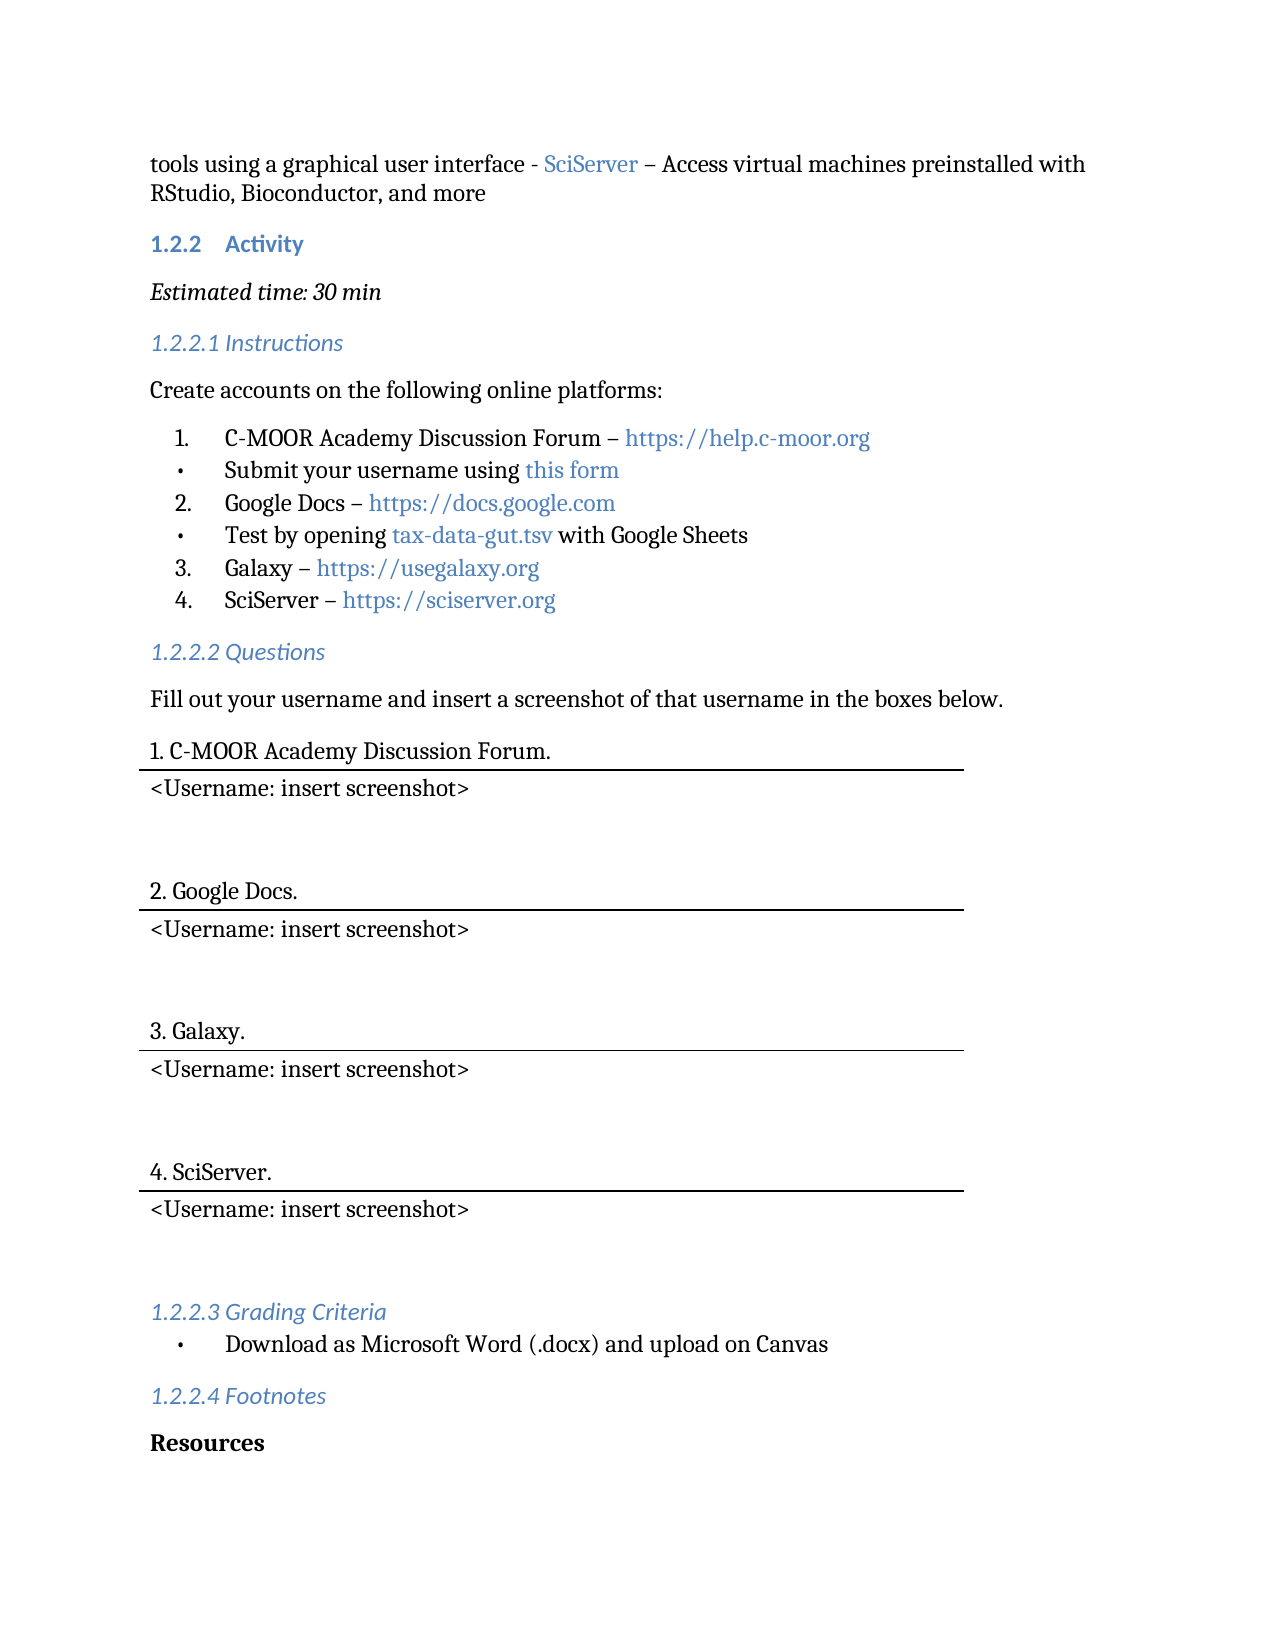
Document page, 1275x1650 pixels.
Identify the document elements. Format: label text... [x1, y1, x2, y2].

list Submit your username using this form [175, 456, 1125, 485]
table_cell <Username: insert screenshot> [139, 771, 964, 807]
text Create accounts on the following online platforms: [150, 376, 1125, 405]
list SciServer – https://sciserver.org [175, 586, 1125, 615]
list Test by opening tax-data-gut.tsv with Google Sheets [175, 521, 1125, 550]
list Download as Microsoft Word (.docx) and upload on Canvas [175, 1330, 1125, 1359]
text Fill out your username and insert a screenshot of that username in the boxes below. [150, 685, 1125, 714]
table_header 4. SciServer. [139, 1154, 964, 1190]
table_cell <Username: insert screenshot> [139, 1192, 964, 1228]
subtitle 1.2.2.2 Questions [150, 636, 1125, 667]
table_header 3. Galaxy. [139, 1014, 964, 1050]
list Google Docs – https://docs.google.com [175, 489, 1125, 518]
table_cell <Username: insert screenshot> [139, 1051, 964, 1087]
subtitle 1.2.2 Activity [150, 228, 1125, 259]
list C-MOOR Academy Discussion Forum – https://help.c-moor.org [175, 424, 1125, 453]
table_header 1. C-MOOR Academy Discussion Forum. [139, 733, 964, 769]
list Galaxy – https://usegalaxy.org [175, 554, 1125, 583]
text Estimated time: 30 min [150, 278, 1125, 306]
table_cell <Username: insert screenshot> [139, 911, 964, 947]
text Resources [150, 1429, 1125, 1458]
subtitle 1.2.2.3 Grading Criteria [150, 1296, 1125, 1327]
table_header 2. Google Docs. [139, 873, 964, 909]
subtitle 1.2.2.4 Footnotes [150, 1380, 1125, 1411]
subtitle 1.2.2.1 Instructions [150, 327, 1125, 358]
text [150, 150, 1125, 207]
